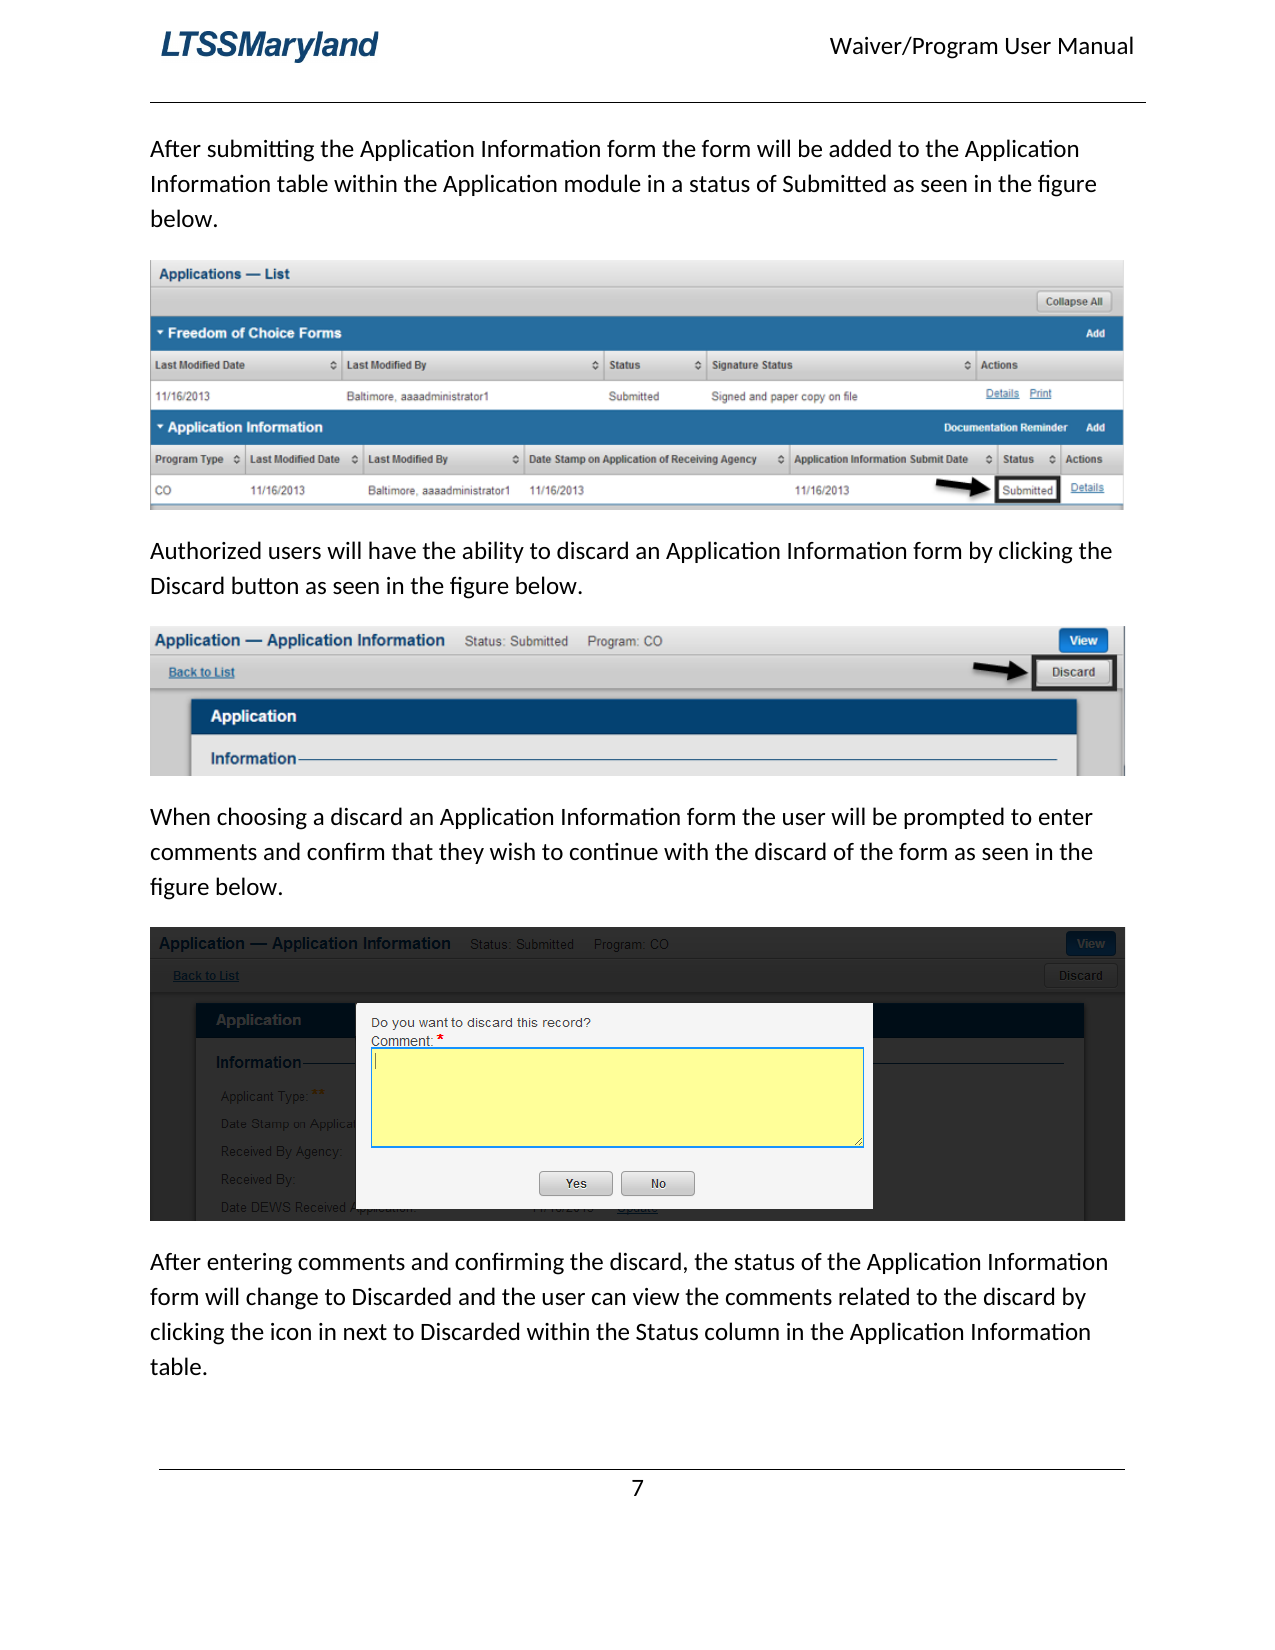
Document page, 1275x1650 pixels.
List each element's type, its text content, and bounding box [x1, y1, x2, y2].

picture [161, 31, 379, 63]
text When choosing a discard an Application Information form the user will be prompted to enter comments and confirm that they wish to continue with the discard of the form as seen in the figure below. [150, 801, 1125, 902]
picture [150, 927, 1125, 1221]
text After submitting the Application Information form the form will be added to the Application Information table within the Application module in a status of Submitted as seen in the figure below. [150, 133, 1125, 234]
picture [150, 626, 1125, 776]
text After entering comments and confirming the discard, the status of the Application Information form will change to Discarded and the user can view the comments related to the discard by clicking the icon in next to Discarded within the Status column in the Application Information table. [150, 1246, 1125, 1381]
picture [150, 259, 1124, 510]
text Authorized users will have the ability to discard an Application Information form by clicking the Discard button as seen in the figure below. [150, 535, 1125, 601]
